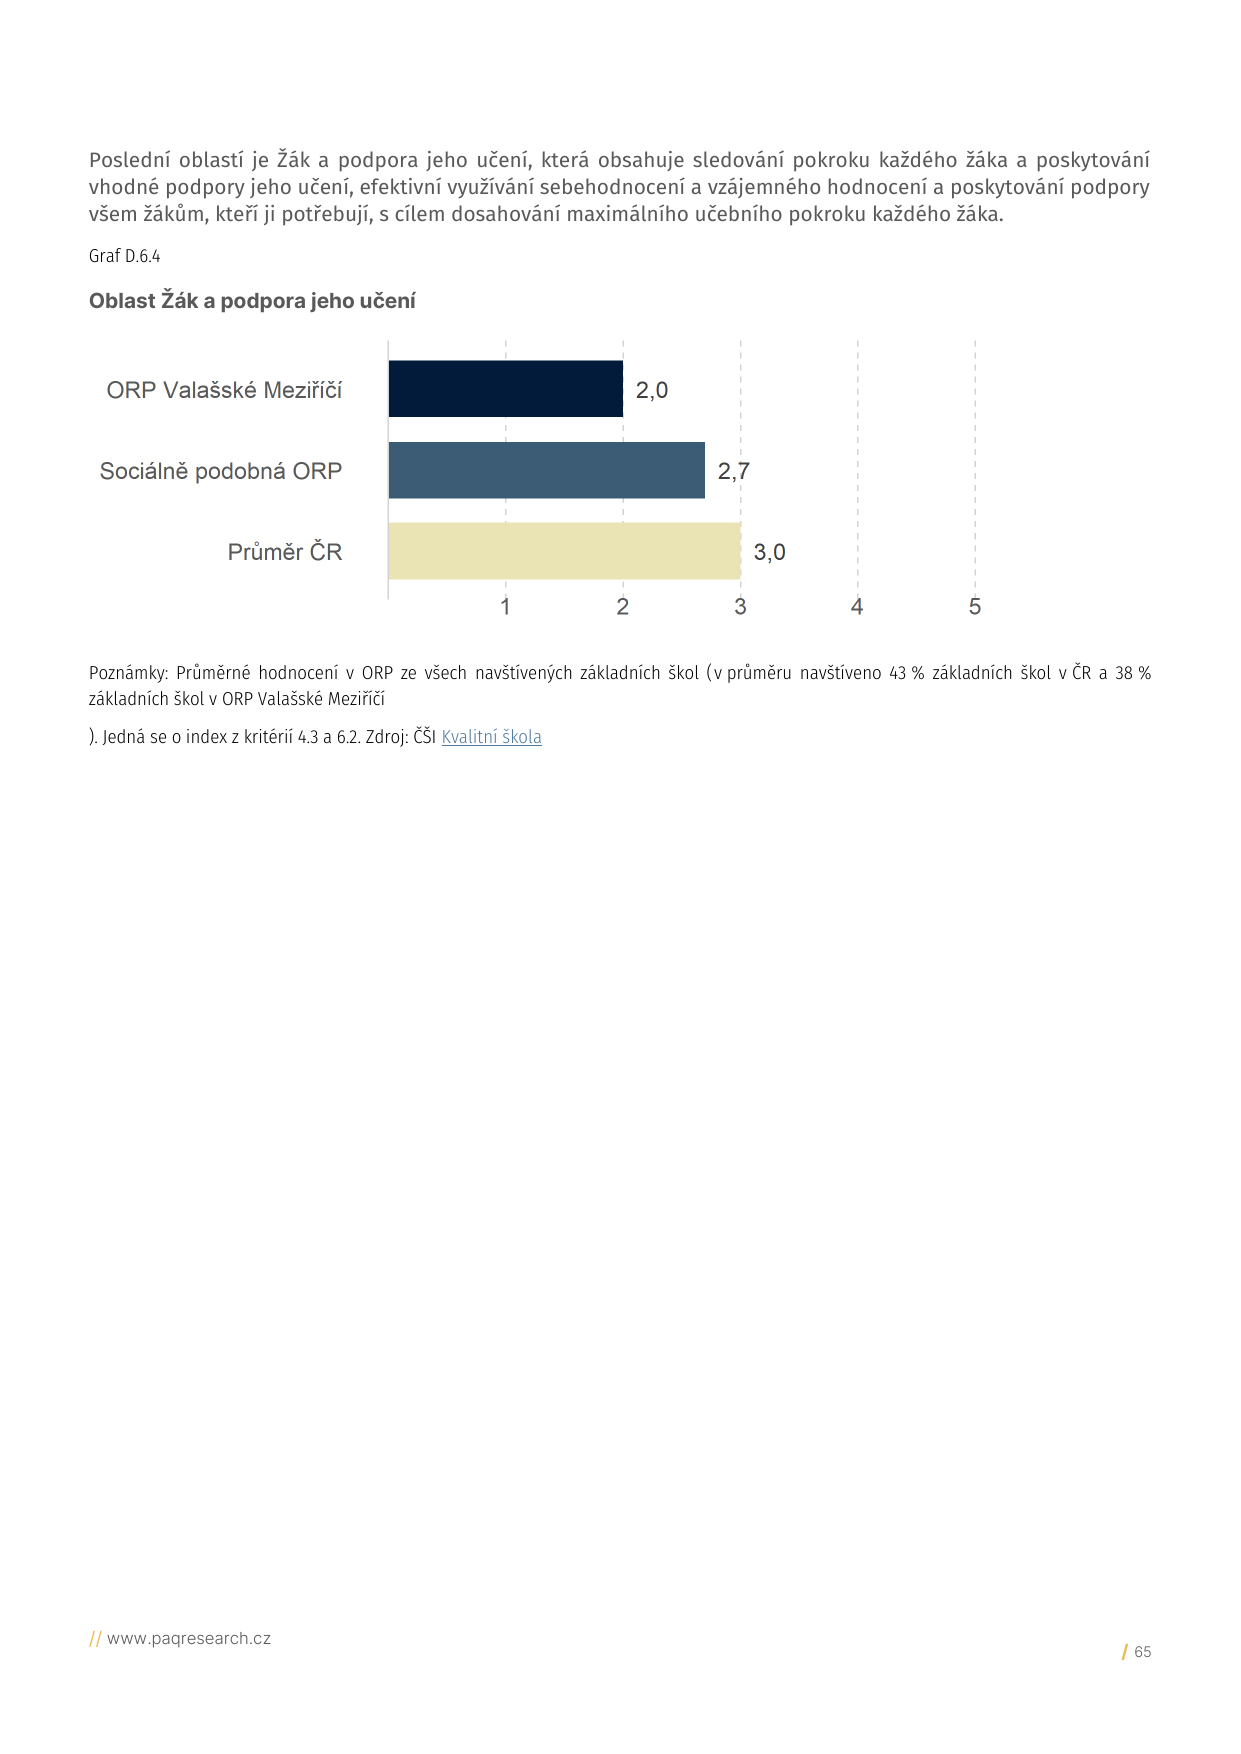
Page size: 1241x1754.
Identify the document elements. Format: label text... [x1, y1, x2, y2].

picture [88, 313, 1139, 646]
text Graf D.6.4 [89, 245, 1152, 268]
text Poznámky: Průměrné hodnocení v ORP ze všech navštívených základních škol (v průměru navštíveno 43 % základních škol v ČR a 38 % základních škol v ORP Valašské Meziříčí [89, 662, 1152, 710]
text ). Jedná se o index z kritérií 4.3 a 6.2. Zdroj: ČŠI Kvalitní škola [89, 726, 1152, 749]
text Oblast Žák a podpora jeho učení [89, 284, 1152, 314]
text Poslední oblastí je Žák a podpora jeho učení, která obsahuje sledování pokroku každého žáka a poskytování vhodné podpory jeho učení, efektivní využívání sebehodnocení a vzájemného hodnocení a poskytování podpory všem žákům, kteří ji potřebují, s cílem dosahování maximálního učebního pokroku každého žáka. [89, 148, 1152, 227]
